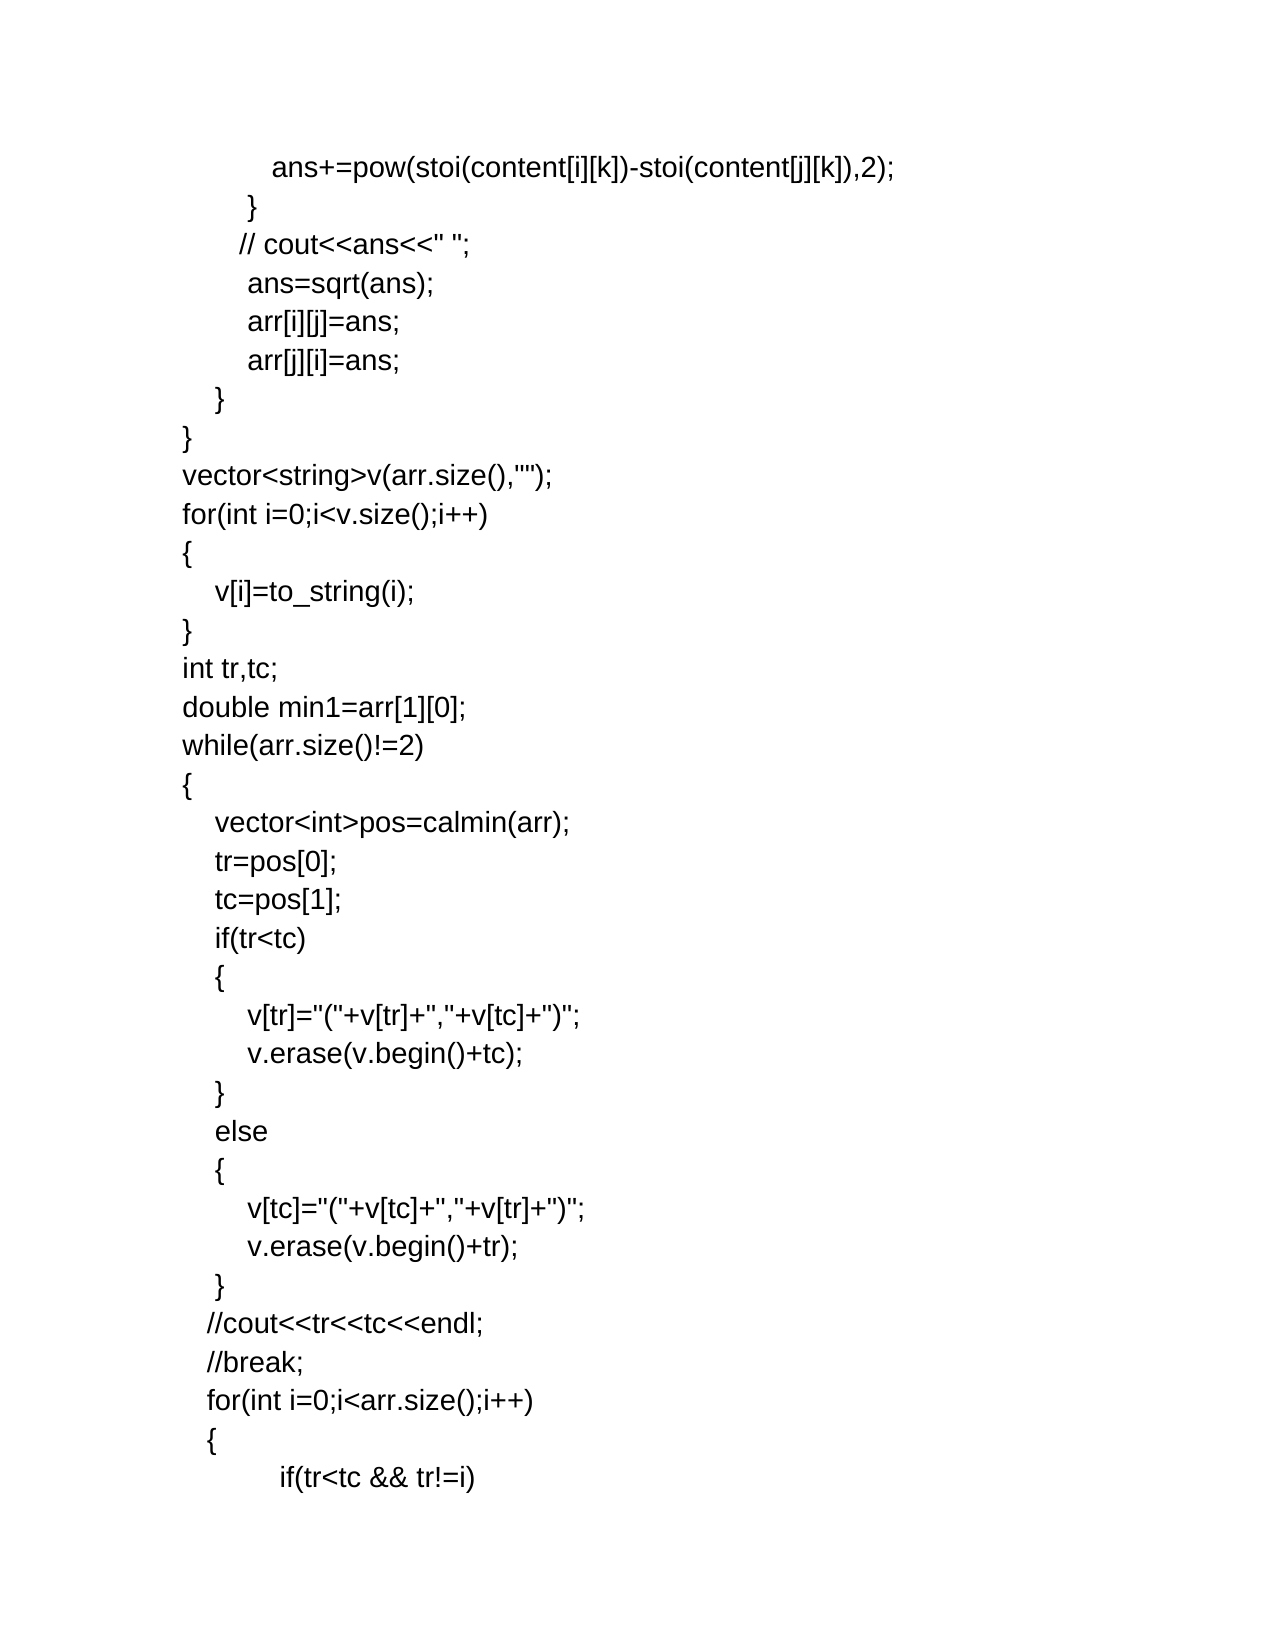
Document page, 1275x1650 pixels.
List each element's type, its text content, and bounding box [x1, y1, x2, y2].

text while(arr.size()!=2) [150, 728, 1125, 762]
text } [150, 1268, 1125, 1301]
text } [150, 612, 1125, 646]
text if(tr<tc) [150, 921, 1125, 954]
text tc=pos[1]; [150, 882, 1125, 916]
text //cout<<tr<<tc<<endl; [150, 1306, 1125, 1340]
text vector<int>pos=calmin(arr); [150, 805, 1125, 839]
text v[tr]="("+v[tr]+","+v[tc]+")"; [150, 998, 1125, 1031]
text else [150, 1113, 1125, 1147]
text { [150, 1152, 1125, 1186]
text arr[j][i]=ans; [150, 343, 1125, 376]
text } [150, 188, 1125, 222]
text //break; [150, 1345, 1125, 1378]
text } [150, 420, 1125, 453]
text { [150, 1422, 1125, 1455]
text if(tr<tc && tr!=i) [150, 1460, 1125, 1494]
text v.erase(v.begin()+tc); [150, 1036, 1125, 1070]
text double min1=arr[1][0]; [150, 689, 1125, 723]
text v[tc]="("+v[tc]+","+v[tr]+")"; [150, 1191, 1125, 1224]
text { [150, 959, 1125, 993]
text } [150, 1075, 1125, 1108]
text ans=sqrt(ans); [150, 266, 1125, 299]
text v[i]=to_string(i); [150, 574, 1125, 607]
text vector<string>v(arr.size(),""); [150, 458, 1125, 492]
text ans+=pow(stoi(content[i][k])-stoi(content[j][k]),2); [150, 150, 1125, 183]
text v.erase(v.begin()+tr); [150, 1229, 1125, 1263]
text { [150, 535, 1125, 569]
text arr[i][j]=ans; [150, 304, 1125, 338]
text int tr,tc; [150, 651, 1125, 684]
text for(int i=0;i<arr.size();i++) [150, 1383, 1125, 1417]
text tr=pos[0]; [150, 844, 1125, 877]
text { [150, 767, 1125, 800]
text // cout<<ans<<" "; [150, 227, 1125, 261]
text for(int i=0;i<v.size();i++) [150, 497, 1125, 530]
text } [150, 381, 1125, 415]
